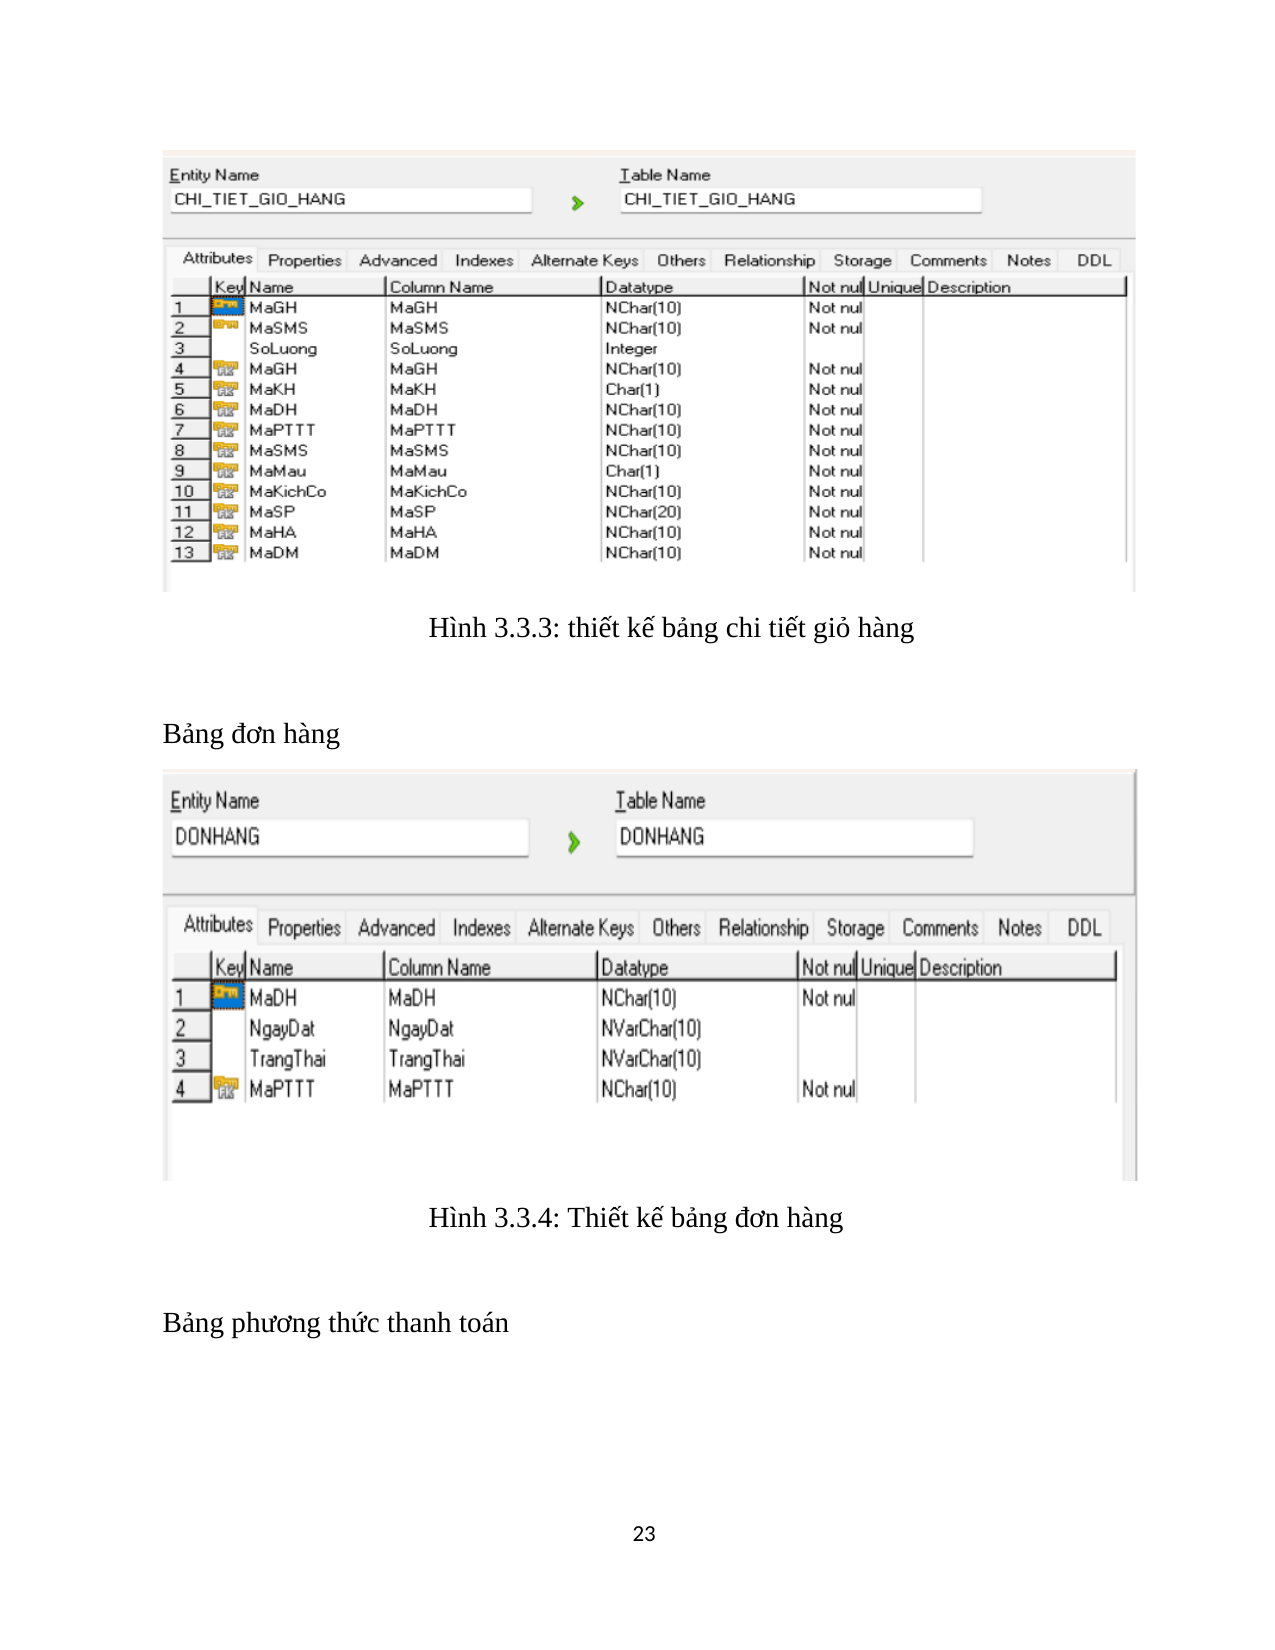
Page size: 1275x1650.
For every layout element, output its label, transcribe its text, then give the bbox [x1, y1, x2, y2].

text Hình 3.3.4: Thiết kế bảng đơn hàng [162, 1200, 1125, 1233]
text Hình 3.3.3: thiết kế bảng chi tiết giỏ hàng [162, 611, 1125, 644]
text Bảng phương thức thanh toán [162, 1305, 1125, 1339]
picture [162, 769, 1138, 1181]
picture [162, 150, 1136, 592]
text Bảng đơn hàng [162, 716, 1125, 750]
